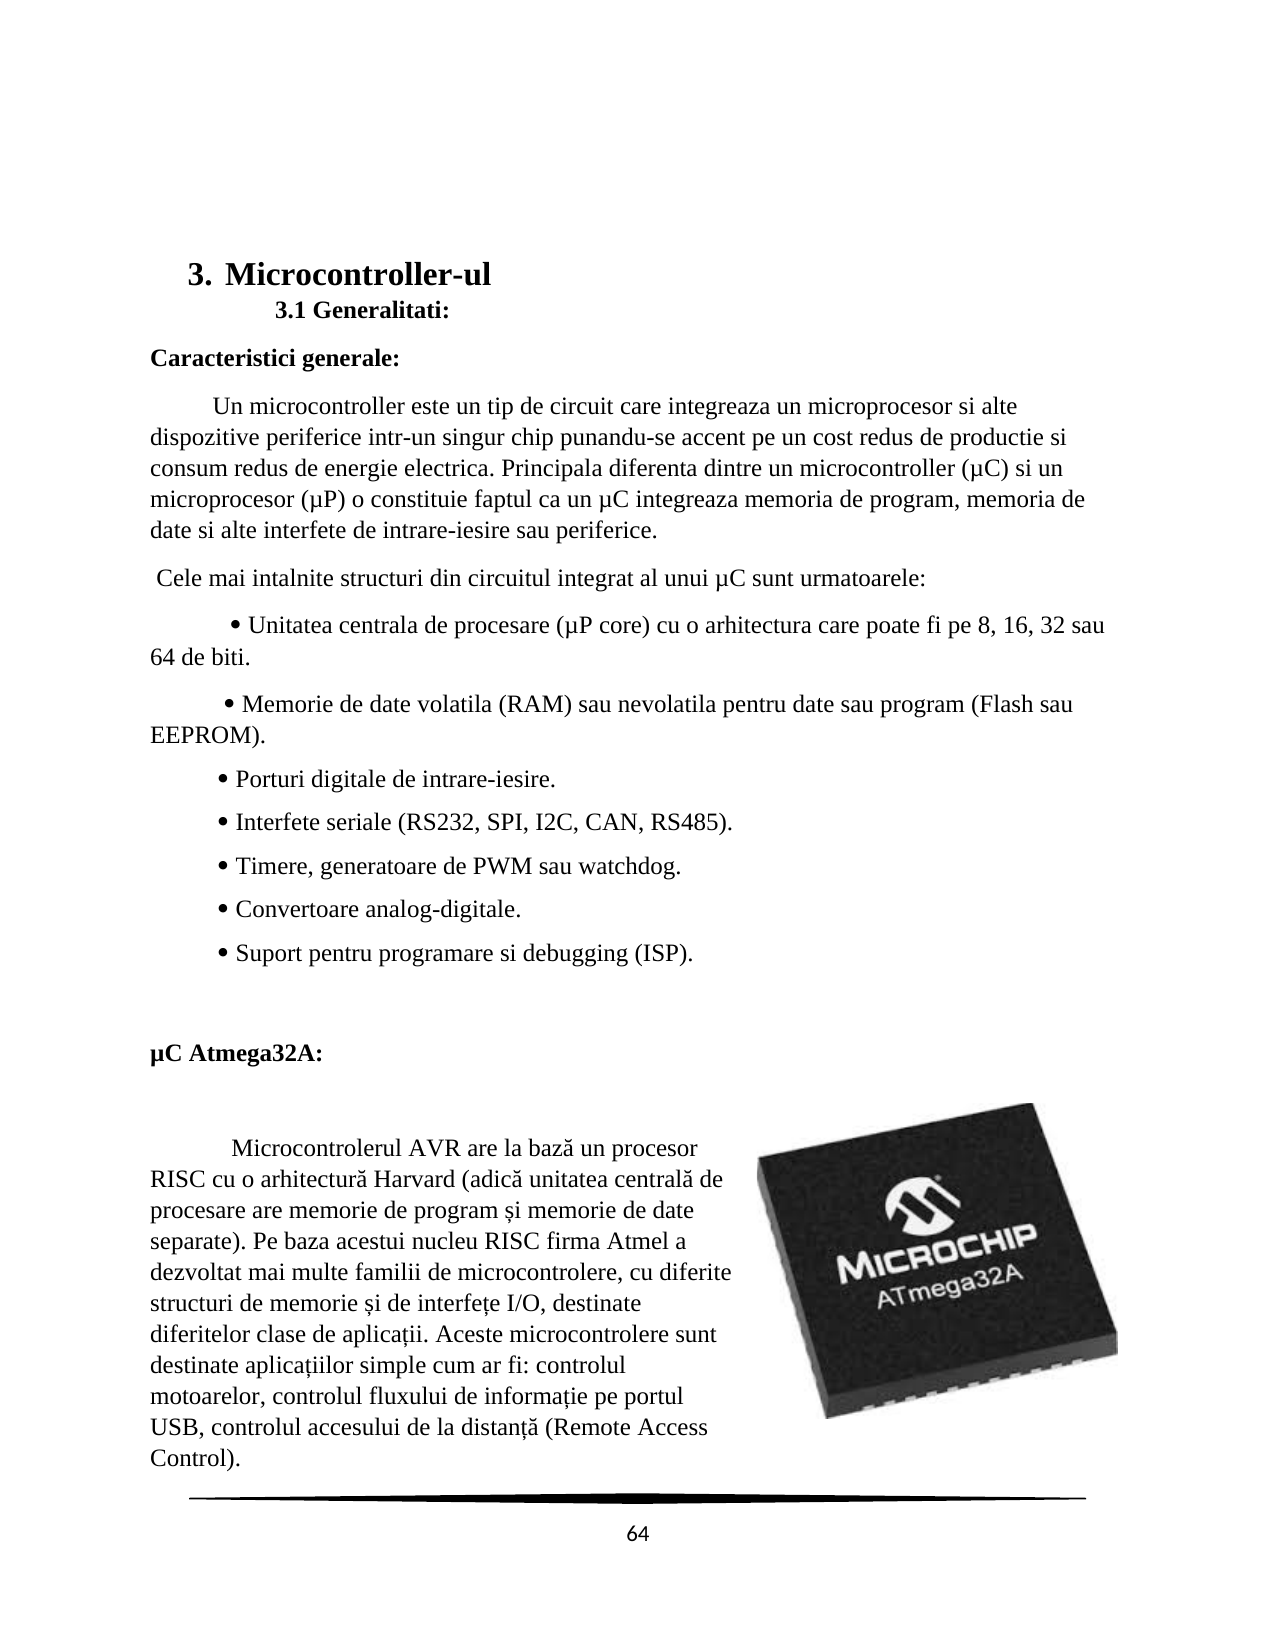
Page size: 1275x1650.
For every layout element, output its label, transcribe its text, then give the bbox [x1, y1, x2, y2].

text 3.1 Generalitati: [150, 296, 1125, 324]
text Convertoare analog-digitale. [150, 894, 1125, 923]
text Un microcontroller este un tip de circuit care integreaza un microprocesor si alte dispozitive periferice intr-un singur chip punandu-se accent pe un cost redus de productie si consum redus de energie electrica. Principala diferenta dintre un microcontroller (µC) si un microprocesor (µP) o constituie faptul ca un µC integreaza memoria de program, memoria de date si alte interfete de intrare-iesire sau periferice. [150, 391, 1125, 544]
text Interfete seriale (RS232, SPI, I2C, CAN, RS485). [150, 807, 1125, 836]
subtitle Microcontroller-ul [187, 254, 1125, 292]
text Timere, generatoare de PWM sau watchdog. [150, 851, 1125, 880]
text µC Atmega32A: [150, 1038, 1125, 1067]
text Suport pentru programare si debugging (ISP). [150, 938, 1125, 967]
text Cele mai intalnite structuri din circuitul integrat al unui µC sunt urmatoarele: [150, 563, 1125, 592]
text Caracteristici generale: [150, 343, 1125, 372]
text Memorie de date volatila (RAM) sau nevolatila pentru date sau program (Flash sau EEPROM). [150, 689, 1125, 749]
text Microcontrolerul AVR are la bază un procesor RISC cu o arhitectură Harvard (adică unitatea centrală de procesare are memorie de program și memorie de date separate). Pe baza acestui nucleu RISC firma Atmel a dezvoltat mai multe familii de microcontrolere, cu diferite structuri de memorie și de interfețe I/O, destinate diferitelor clase de aplicații. Aceste microcontrolere sunt destinate aplicațiilor simple cum ar fi: controlul motoarelor, controlul fluxului de informație pe portul USB, controlul accesului de la distanță (Remote Access Control). [150, 1133, 1125, 1472]
text Porturi digitale de intrare-iesire. [150, 764, 1125, 793]
text Unitatea centrala de procesare (µP core) cu o arhitectura care poate fi pe 8, 16, 32 sau 64 de biti. [150, 611, 1125, 670]
